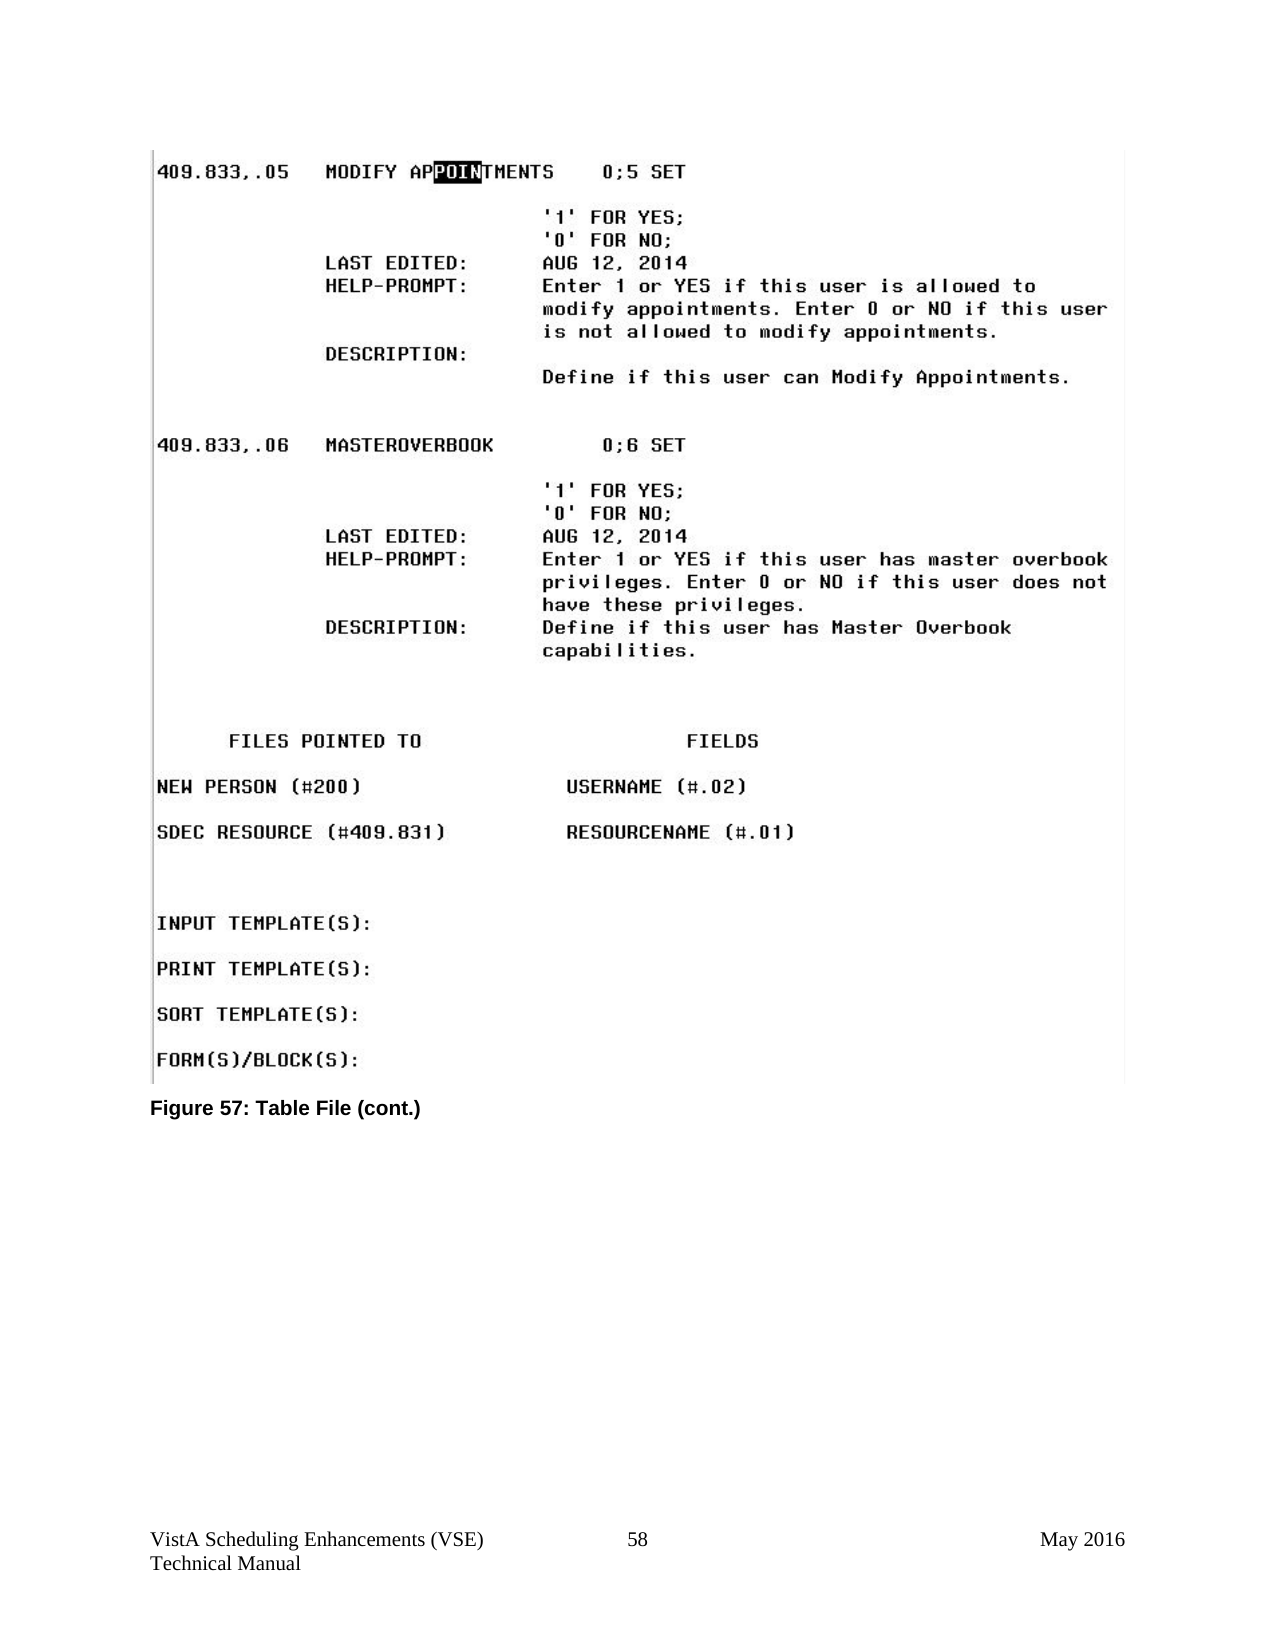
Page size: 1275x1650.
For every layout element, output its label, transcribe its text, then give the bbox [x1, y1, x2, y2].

picture [150, 150, 1125, 1084]
